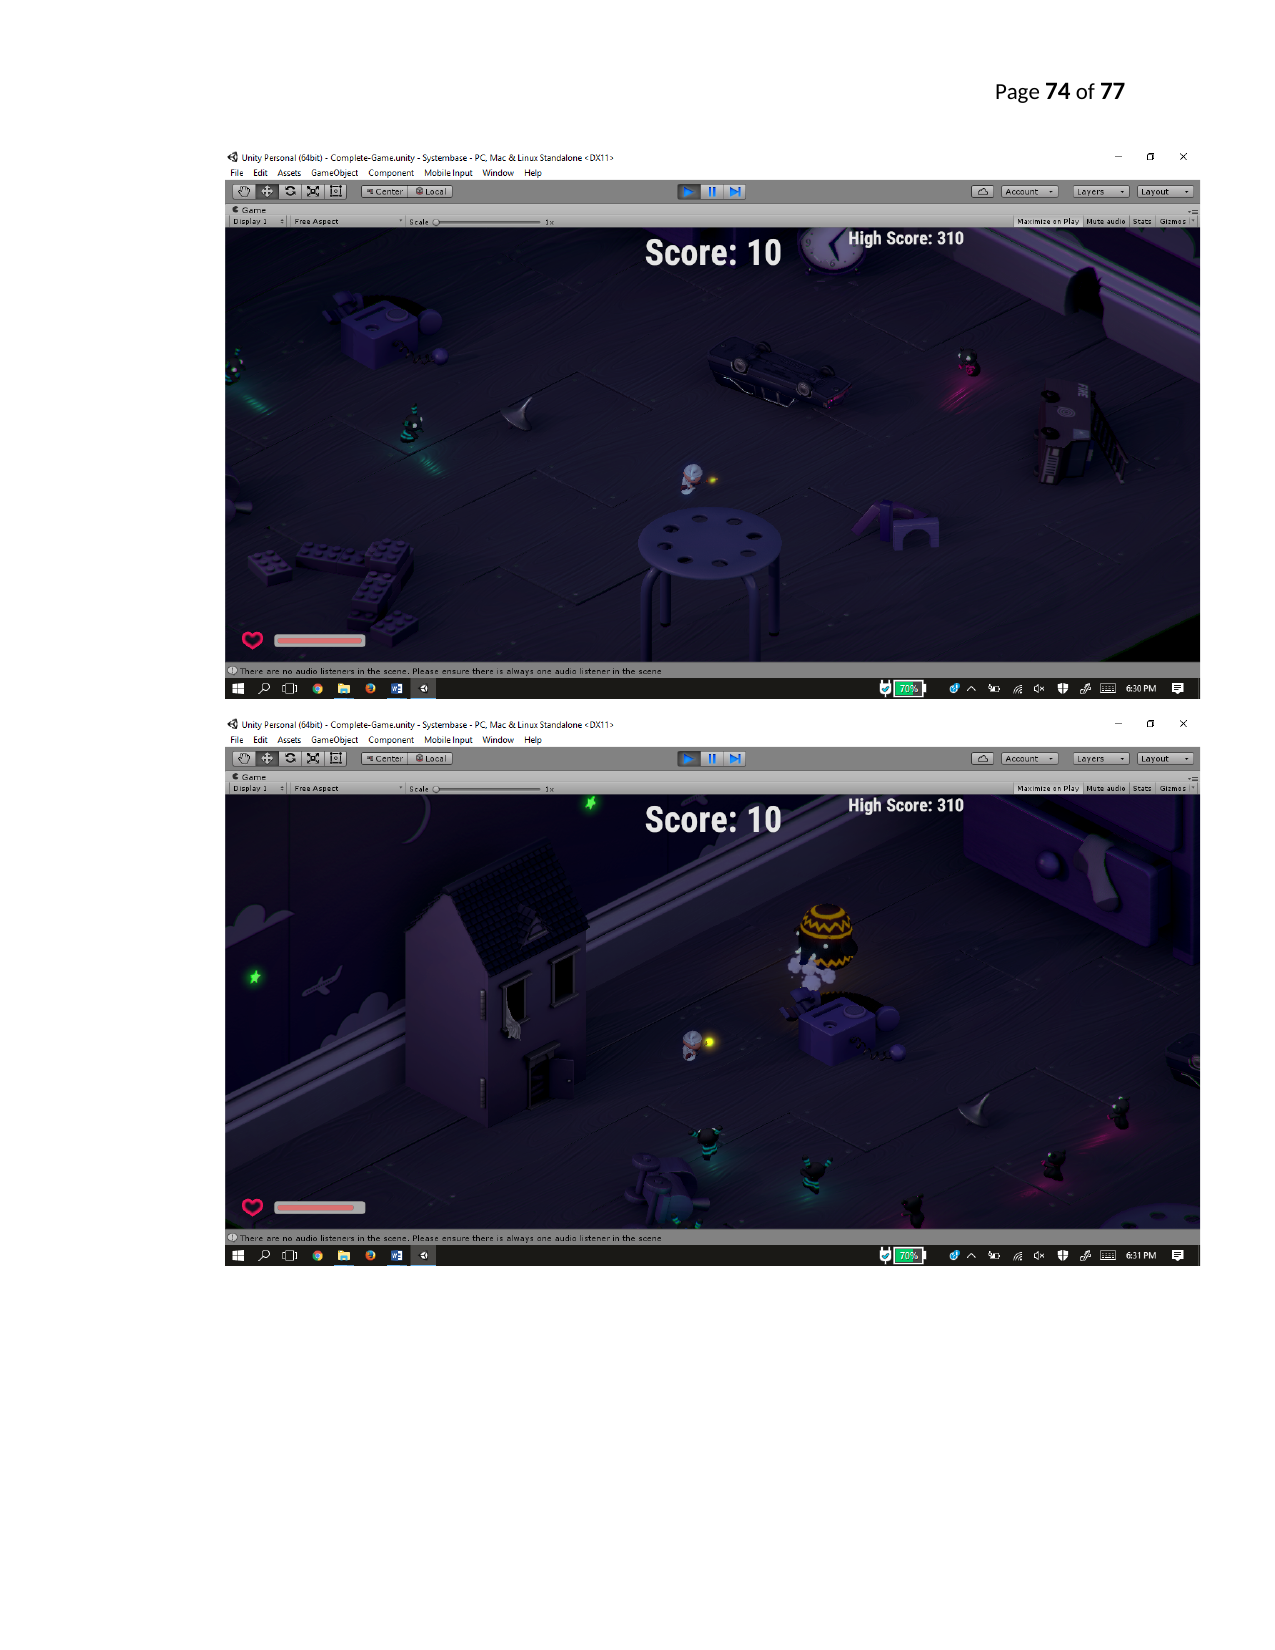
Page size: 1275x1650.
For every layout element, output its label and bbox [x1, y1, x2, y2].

picture [225, 717, 1200, 1266]
picture [225, 150, 1200, 699]
